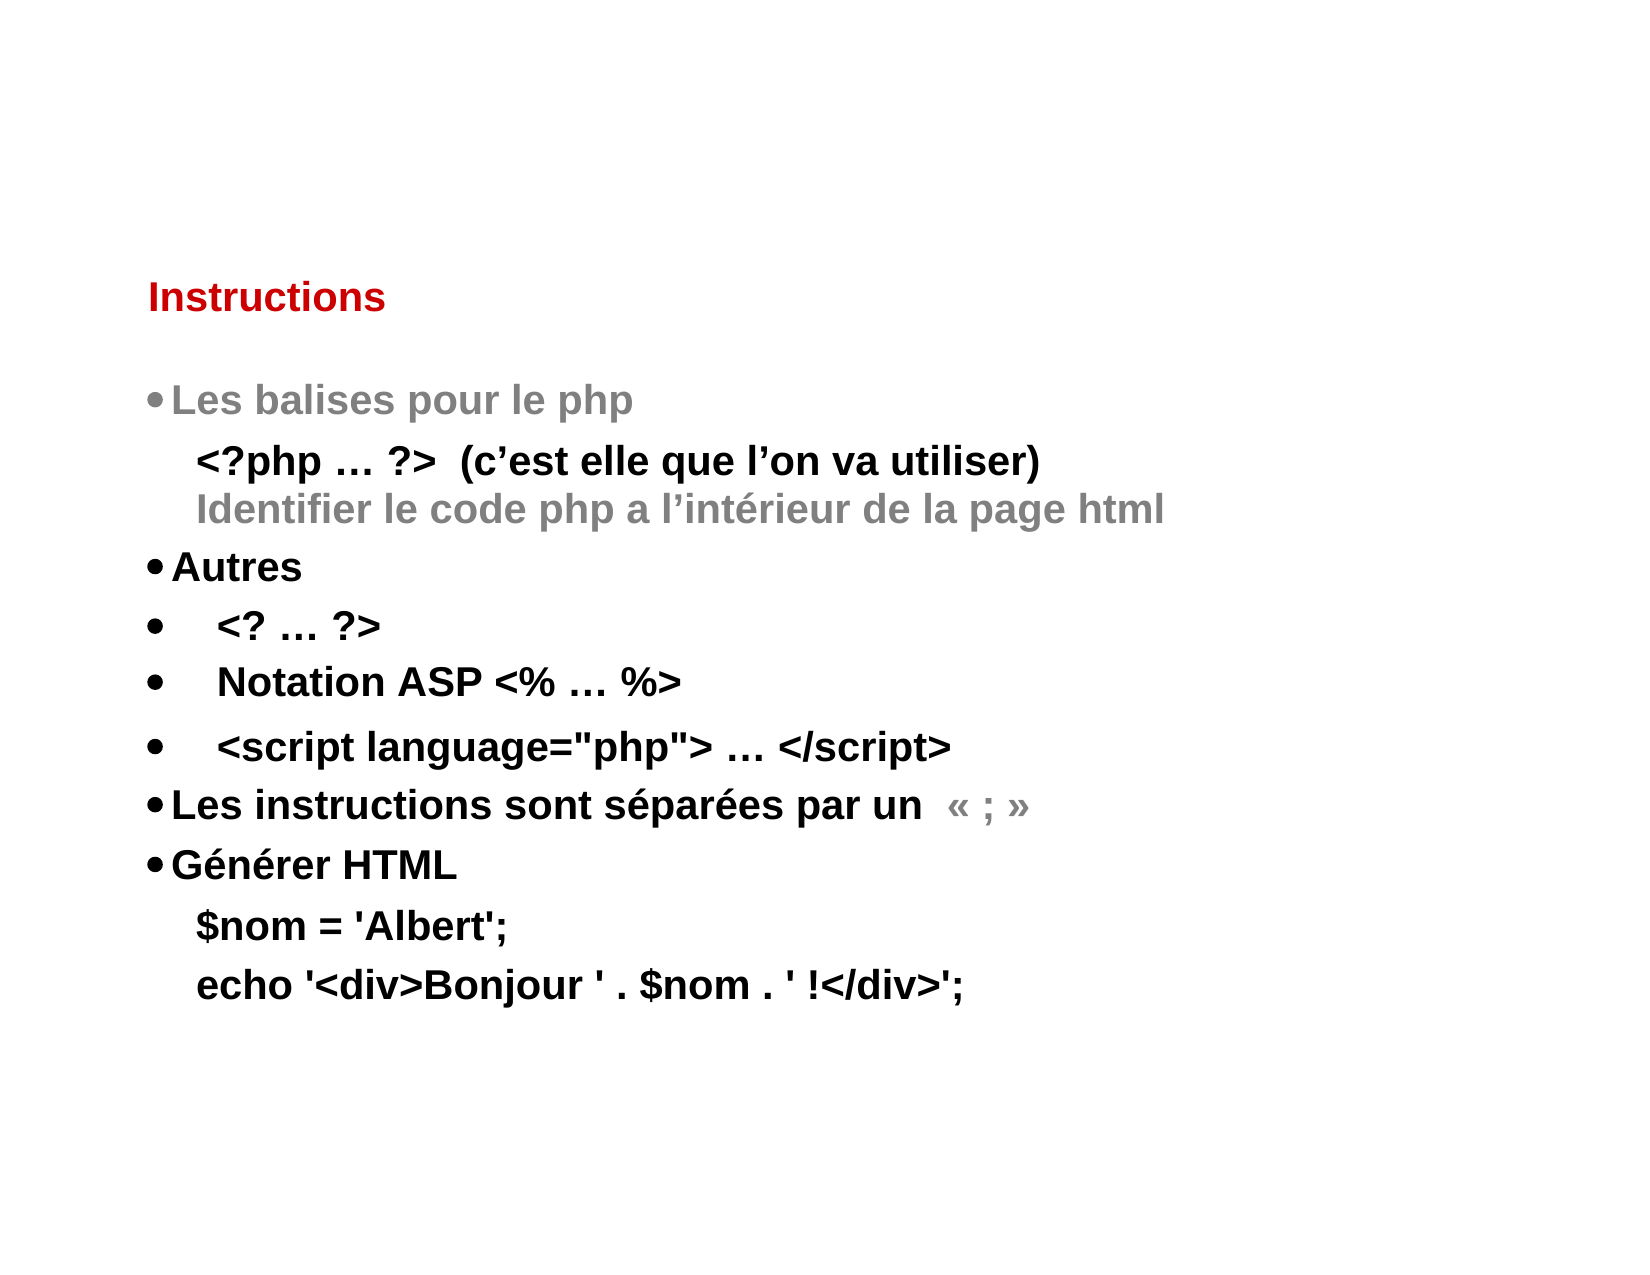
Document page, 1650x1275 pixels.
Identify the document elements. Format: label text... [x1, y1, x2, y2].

list <script language="php"> … </script> [148, 722, 1598, 770]
text echo '<div>Bonjour ' . $nom . ' !</div>'; [196, 960, 1598, 1008]
list Notation ASP <% … %> [148, 658, 1598, 706]
text $nom = 'Albert'; [196, 901, 1598, 949]
text Instructions [148, 272, 1598, 320]
list Les balises pour le php [148, 375, 1598, 423]
list <? … ?> [148, 602, 1598, 650]
list Générer HTML [148, 840, 1598, 888]
list Les instructions sont séparées par un « ; » [148, 780, 1598, 828]
text <?php … ?> (c’est elle que l’on va utiliser) [196, 436, 1598, 484]
text Identifier le code php a l’intérieur de la page html [196, 484, 1598, 532]
list Autres [148, 542, 1598, 590]
